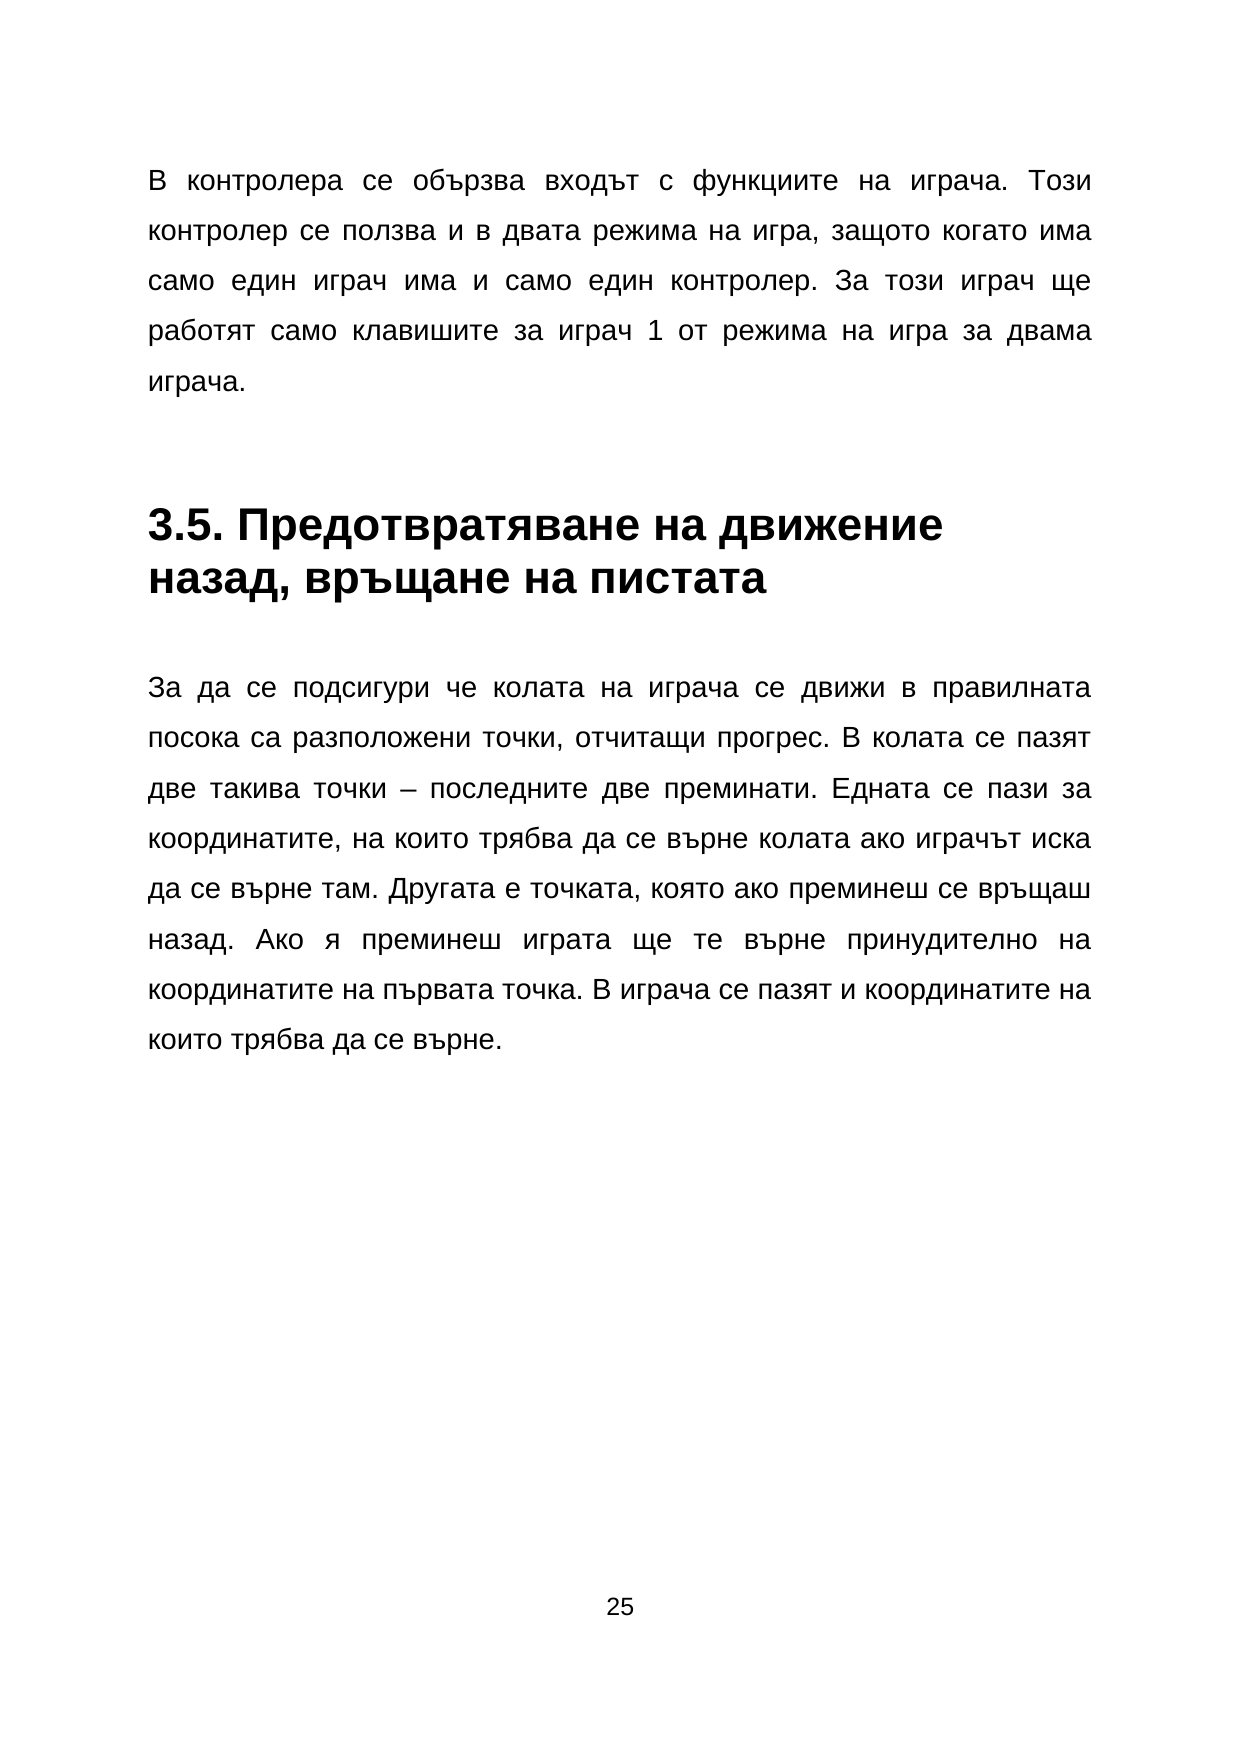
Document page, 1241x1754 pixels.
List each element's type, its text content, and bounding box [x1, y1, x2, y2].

text В контролера се обързва входът с функциите на играча. Този контролер се ползва и в двата режима на игра, защото когато има само един играч има и само един контролер. За този играч ще работят само клавишите за играч 1 от режима на игра за двама играча. [148, 162, 1093, 397]
subtitle 3.5. Предотвратяване на движение назад, връщане на пистата [148, 498, 1093, 603]
text За да се подсигури че колата на играча се движи в правилната посока са разположени точки, отчитащи прогрес. В колата се пазят две такива точки – последните две преминати. Едната се пази за координатите, на които трябва да се върне колата ако играчът иска да се върне там. Другата е точката, която ако преминеш се връщаш назад. Ако я преминеш играта ще те върне принудително на координатите на първата точка. В играча се пазят и координатите на които трябва да се върне. [148, 670, 1093, 1056]
